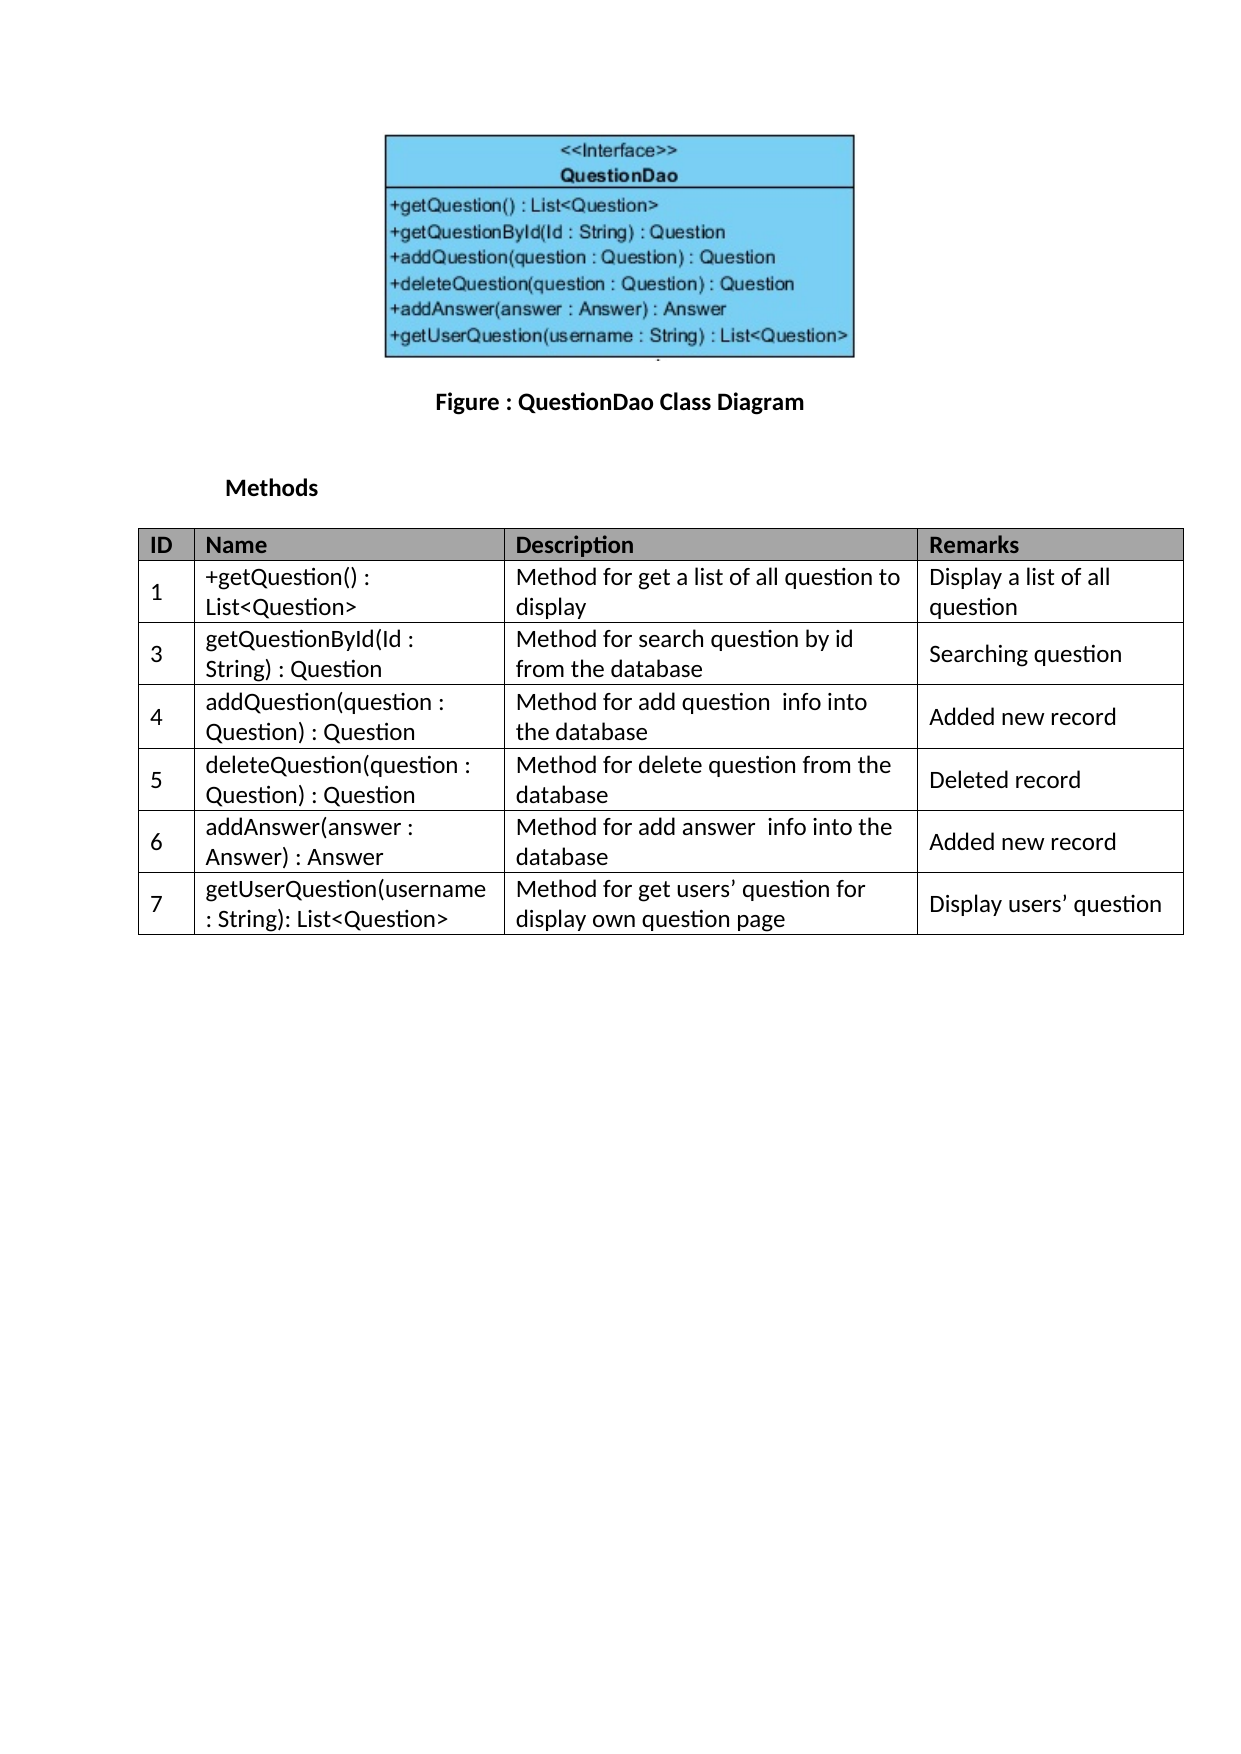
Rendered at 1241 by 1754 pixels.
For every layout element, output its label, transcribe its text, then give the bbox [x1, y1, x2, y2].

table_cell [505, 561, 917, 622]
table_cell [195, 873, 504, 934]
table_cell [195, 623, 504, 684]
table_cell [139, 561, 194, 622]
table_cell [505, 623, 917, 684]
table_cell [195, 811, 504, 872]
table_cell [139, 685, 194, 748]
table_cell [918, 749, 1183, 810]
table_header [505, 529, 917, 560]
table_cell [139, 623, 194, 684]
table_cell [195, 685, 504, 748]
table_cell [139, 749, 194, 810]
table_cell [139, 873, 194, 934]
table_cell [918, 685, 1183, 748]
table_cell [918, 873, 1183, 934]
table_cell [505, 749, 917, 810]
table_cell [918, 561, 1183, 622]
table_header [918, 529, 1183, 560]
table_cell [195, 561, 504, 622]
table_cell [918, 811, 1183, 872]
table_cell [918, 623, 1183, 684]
text Figure : QuestionDao Class Diagram [150, 386, 1090, 417]
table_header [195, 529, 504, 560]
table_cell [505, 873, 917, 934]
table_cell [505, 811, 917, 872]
text Methods [150, 472, 1090, 503]
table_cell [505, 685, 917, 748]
picture [382, 132, 858, 361]
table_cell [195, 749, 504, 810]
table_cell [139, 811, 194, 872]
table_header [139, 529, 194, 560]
